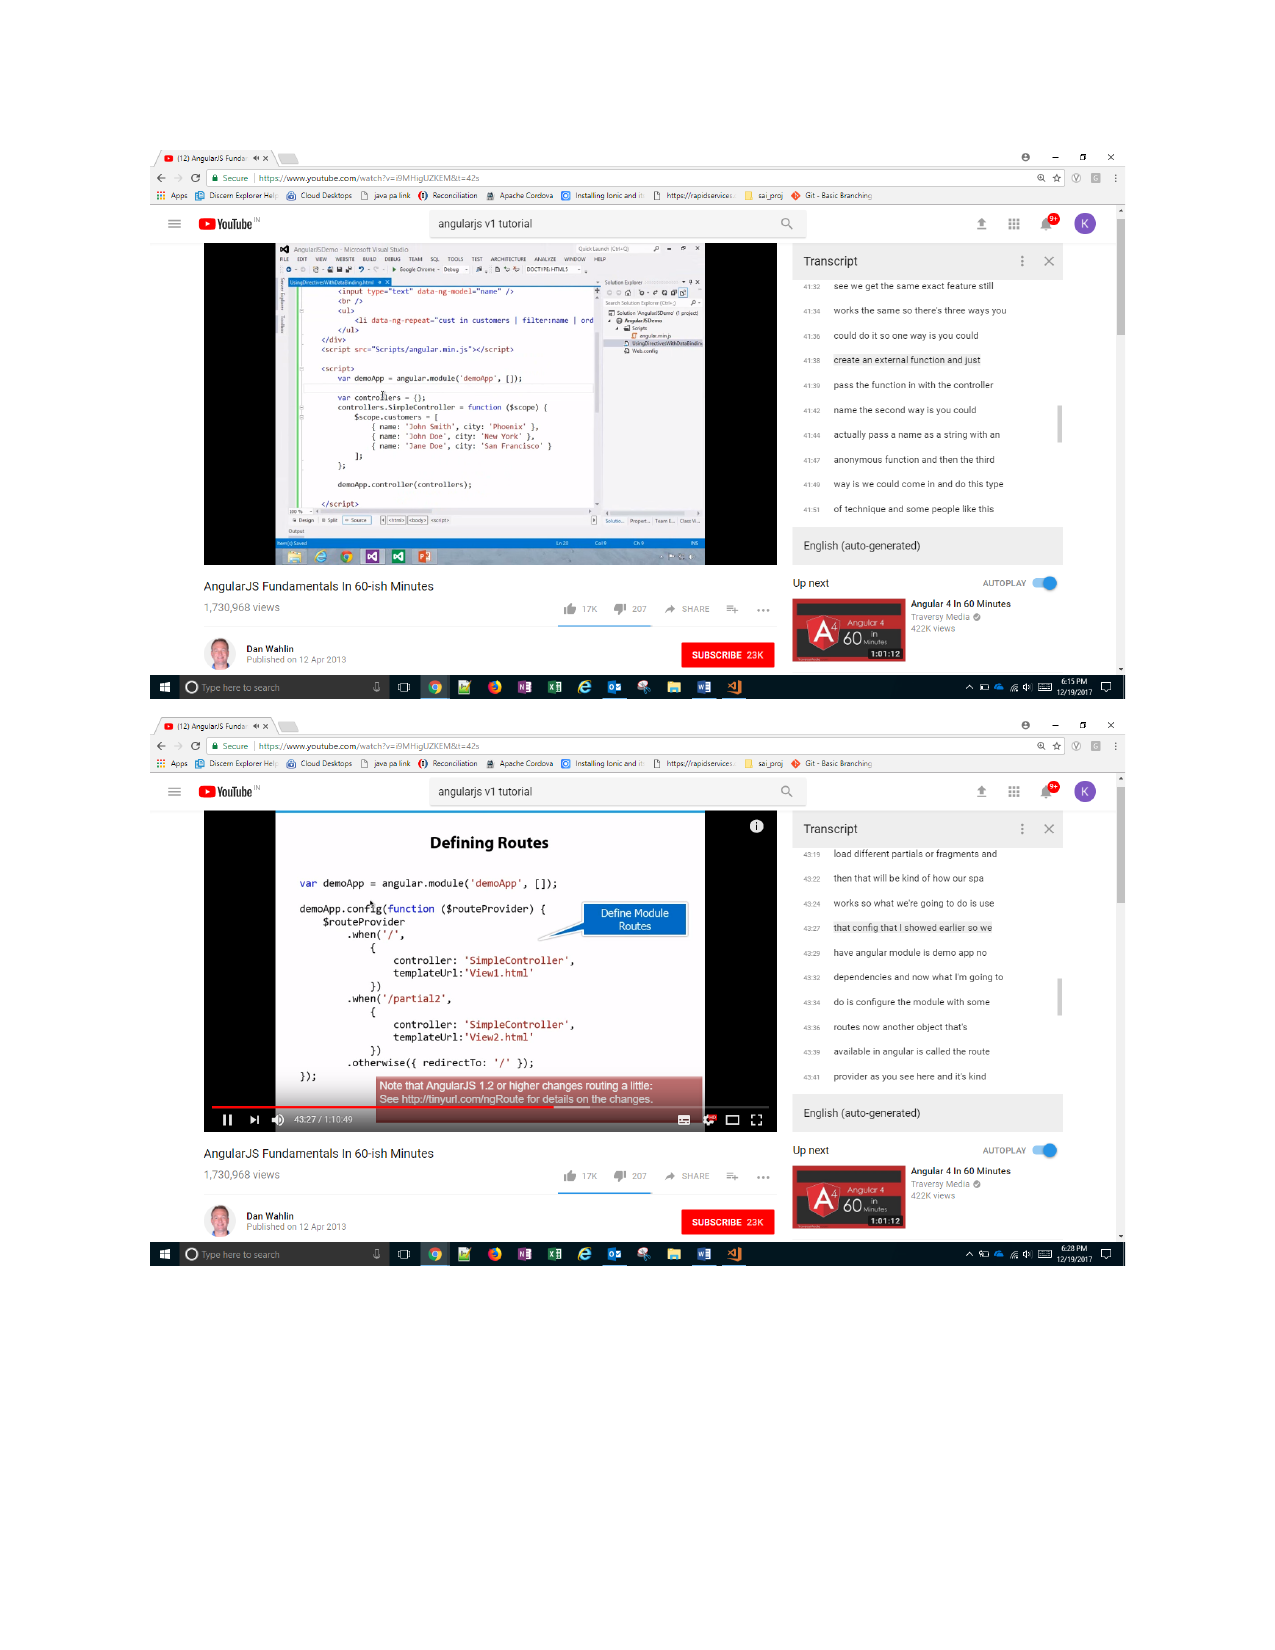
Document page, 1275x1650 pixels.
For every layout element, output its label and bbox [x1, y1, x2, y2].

picture [150, 150, 1125, 699]
picture [150, 717, 1125, 1266]
